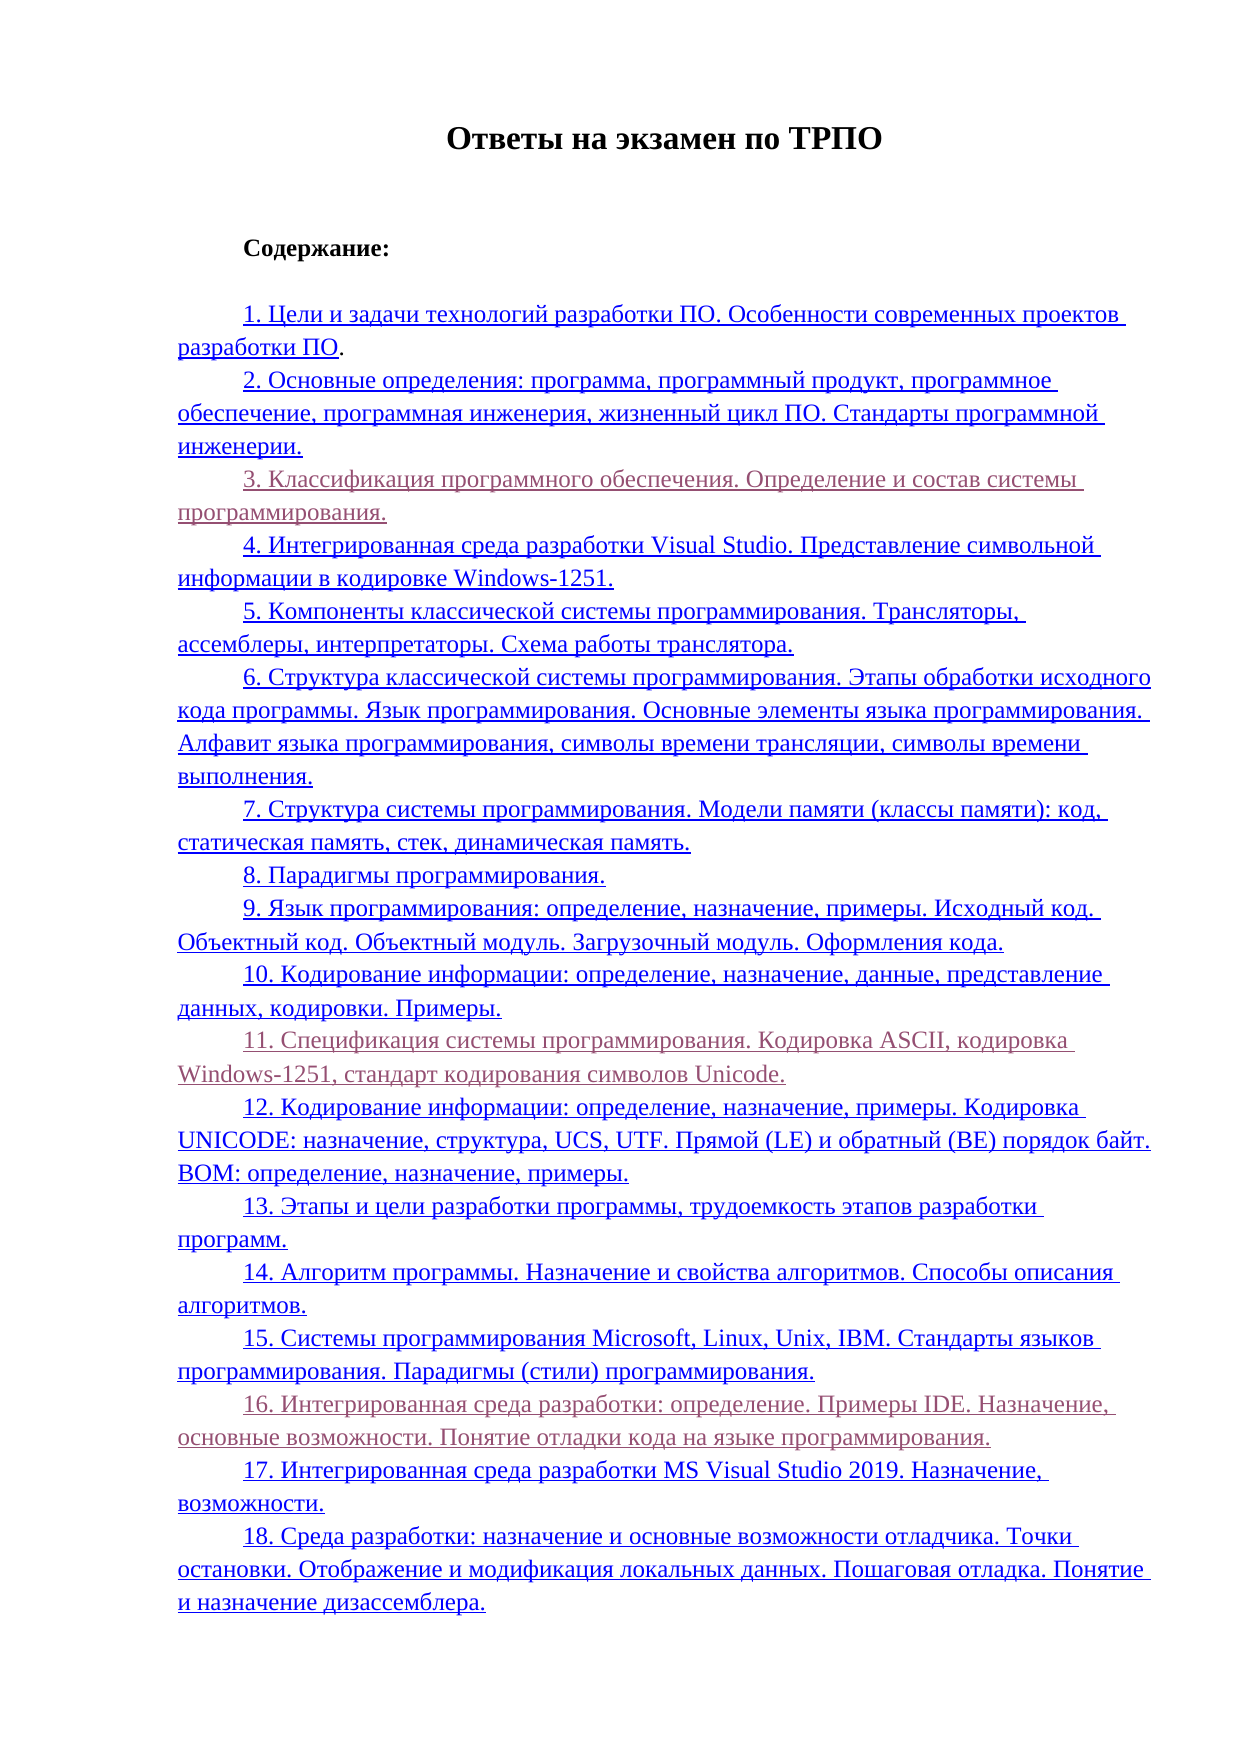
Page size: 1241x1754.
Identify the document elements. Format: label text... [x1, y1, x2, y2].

text 12. Кодирование информации: определение, назначение, примеры. Кодировка UNICODE: назначение, структура, UCS, UTF. Прямой (LE) и обратный (BE) порядок байт. BOM: определение, назначение, примеры. [177, 1092, 1152, 1186]
text 6. Структура классической системы программирования. Этапы обработки исходного кода программы. Язык программирования. Основные элементы языка программирования. Алфавит языка программирования, символы времени трансляции, символы времени выполнения. [177, 662, 1152, 790]
text 11. Спецификация системы программирования. Кодировка ASCII, кодировка Windows-1251, стандарт кодирования символов Unicode. [177, 1026, 1152, 1087]
text Содержание: [177, 233, 1152, 262]
text 5. Компоненты классической системы программирования. Трансляторы, ассемблеры, интерпретаторы. Схема работы транслятора. [177, 596, 1152, 658]
text 8. Парадигмы программирования. [177, 861, 1152, 889]
text 15. Системы программирования Microsoft, Linux, Unix, IBM. Стандарты языков программирования. Парадигмы (стили) программирования. [177, 1323, 1152, 1384]
text 7. Структура системы программирования. Модели памяти (классы памяти): код, статическая память, стек, динамическая память. [177, 794, 1152, 856]
text Ответы на экзамен по ТРПО [177, 118, 1152, 156]
text 13. Этапы и цели разработки программы, трудоемкость этапов разработки программ. [177, 1191, 1152, 1252]
text 14. Алгоритм программы. Назначение и свойства алгоритмов. Способы описания алгоритмов. [177, 1257, 1152, 1318]
text 10. Кодирование информации: определение, назначение, данные, представление данных, кодировки. Примеры. [177, 959, 1152, 1021]
text 9. Язык программирования: определение, назначение, примеры. Исходный код. Объектный код. Объектный модуль. Загрузочный модуль. Оформления кода. [177, 893, 1152, 955]
text 18. Среда разработки: назначение и основные возможности отладчика. Точки остановки. Отображение и модификация локальных данных. Пошаговая отладка. Понятие и назначение дизассемблера. [177, 1521, 1152, 1616]
text 3. Классификация программного обеспечения. Определение и состав системы программирования. [177, 464, 1152, 526]
text 4. Интегрированная среда разработки Visual Studio. Представление символьной информации в кодировке Windows-1251. [177, 530, 1152, 592]
text 1. Цели и задачи технологий разработки ПО. Особенности современных проектов разработки ПО. [177, 299, 1152, 361]
text 2. Основные определения: программа, программный продукт, программное обеспечение, программная инженерия, жизненный цикл ПО. Стандарты программной инженерии. [177, 365, 1152, 460]
text 17. Интегрированная среда разработки MS Visual Studio 2019. Назначение, возможности. [177, 1455, 1152, 1517]
text 16. Интегрированная среда разработки: определение. Примеры IDE. Назначение, основные возможности. Понятие отладки кода на языке программирования. [177, 1389, 1152, 1451]
